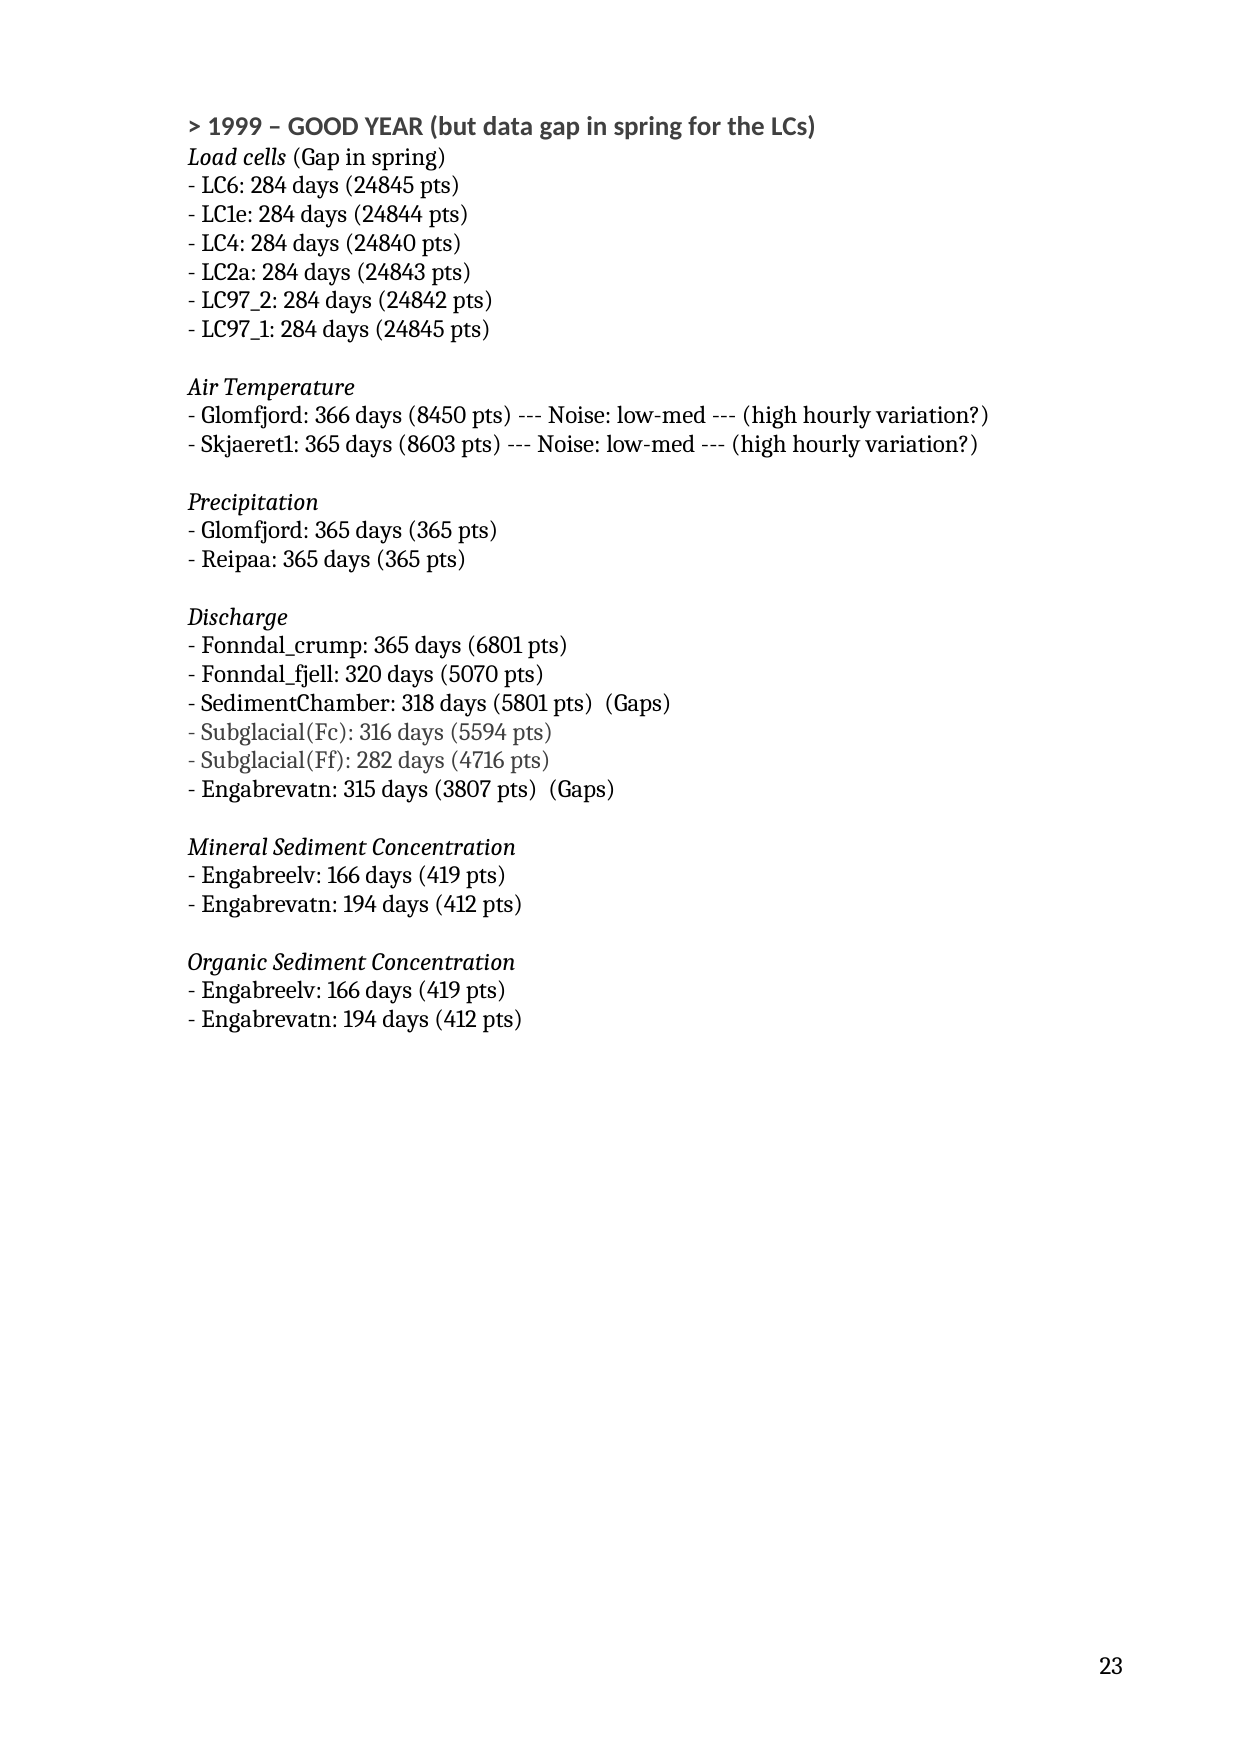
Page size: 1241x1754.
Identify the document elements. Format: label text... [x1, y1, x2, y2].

text - Engabrevatn: 194 days (412 pts) Organic Sediment Concentration - Engabreelv: 166 days (419 pts) - Engabrevatn: 194 days (412 pts) [187, 890, 1123, 1091]
text - Glomfjord: 366 days (8450 pts) --- Noise: low-med --- (high hourly variation?) [187, 401, 1123, 430]
text - Reipaa: 365 days (365 pts) [187, 545, 1123, 574]
text - LC6: 284 days (24845 pts) [187, 171, 1123, 200]
text - Fonndal_crump: 365 days (6801 pts) [187, 631, 1123, 660]
text - LC97_2: 284 days (24842 pts) [187, 286, 1123, 315]
text Discharge [187, 602, 1123, 631]
text - LC1e: 284 days (24844 pts) [187, 200, 1123, 229]
text - Engabrevatn: 315 days (3807 pts) (Gaps) [187, 775, 1123, 804]
text - LC2a: 284 days (24843 pts) [187, 257, 1123, 286]
text - LC4: 284 days (24840 pts) [187, 229, 1123, 257]
text Air Temperature [187, 372, 1123, 401]
text - Subglacial(Fc): 316 days (5594 pts) [187, 717, 1123, 746]
text - SedimentChamber: 318 days (5801 pts) (Gaps) [187, 689, 1123, 717]
text Precipitation [187, 487, 1123, 516]
text - Subglacial(Ff): 282 days (4716 pts) [187, 746, 1123, 775]
text Mineral Sediment Concentration - Engabreelv: 166 days (419 pts) [187, 804, 1123, 890]
text - Glomfjord: 365 days (365 pts) [187, 516, 1123, 545]
subtitle > 1999 – GOOD YEAR (but data gap in spring for the LCs) [187, 109, 1123, 142]
text - Fonndal_fjell: 320 days (5070 pts) [187, 660, 1123, 689]
text - Skjaeret1: 365 days (8603 pts) --- Noise: low-med --- (high hourly variation?) [187, 430, 1123, 459]
text Load cells (Gap in spring) [187, 142, 1123, 171]
text - LC97_1: 284 days (24845 pts) [187, 315, 1123, 344]
